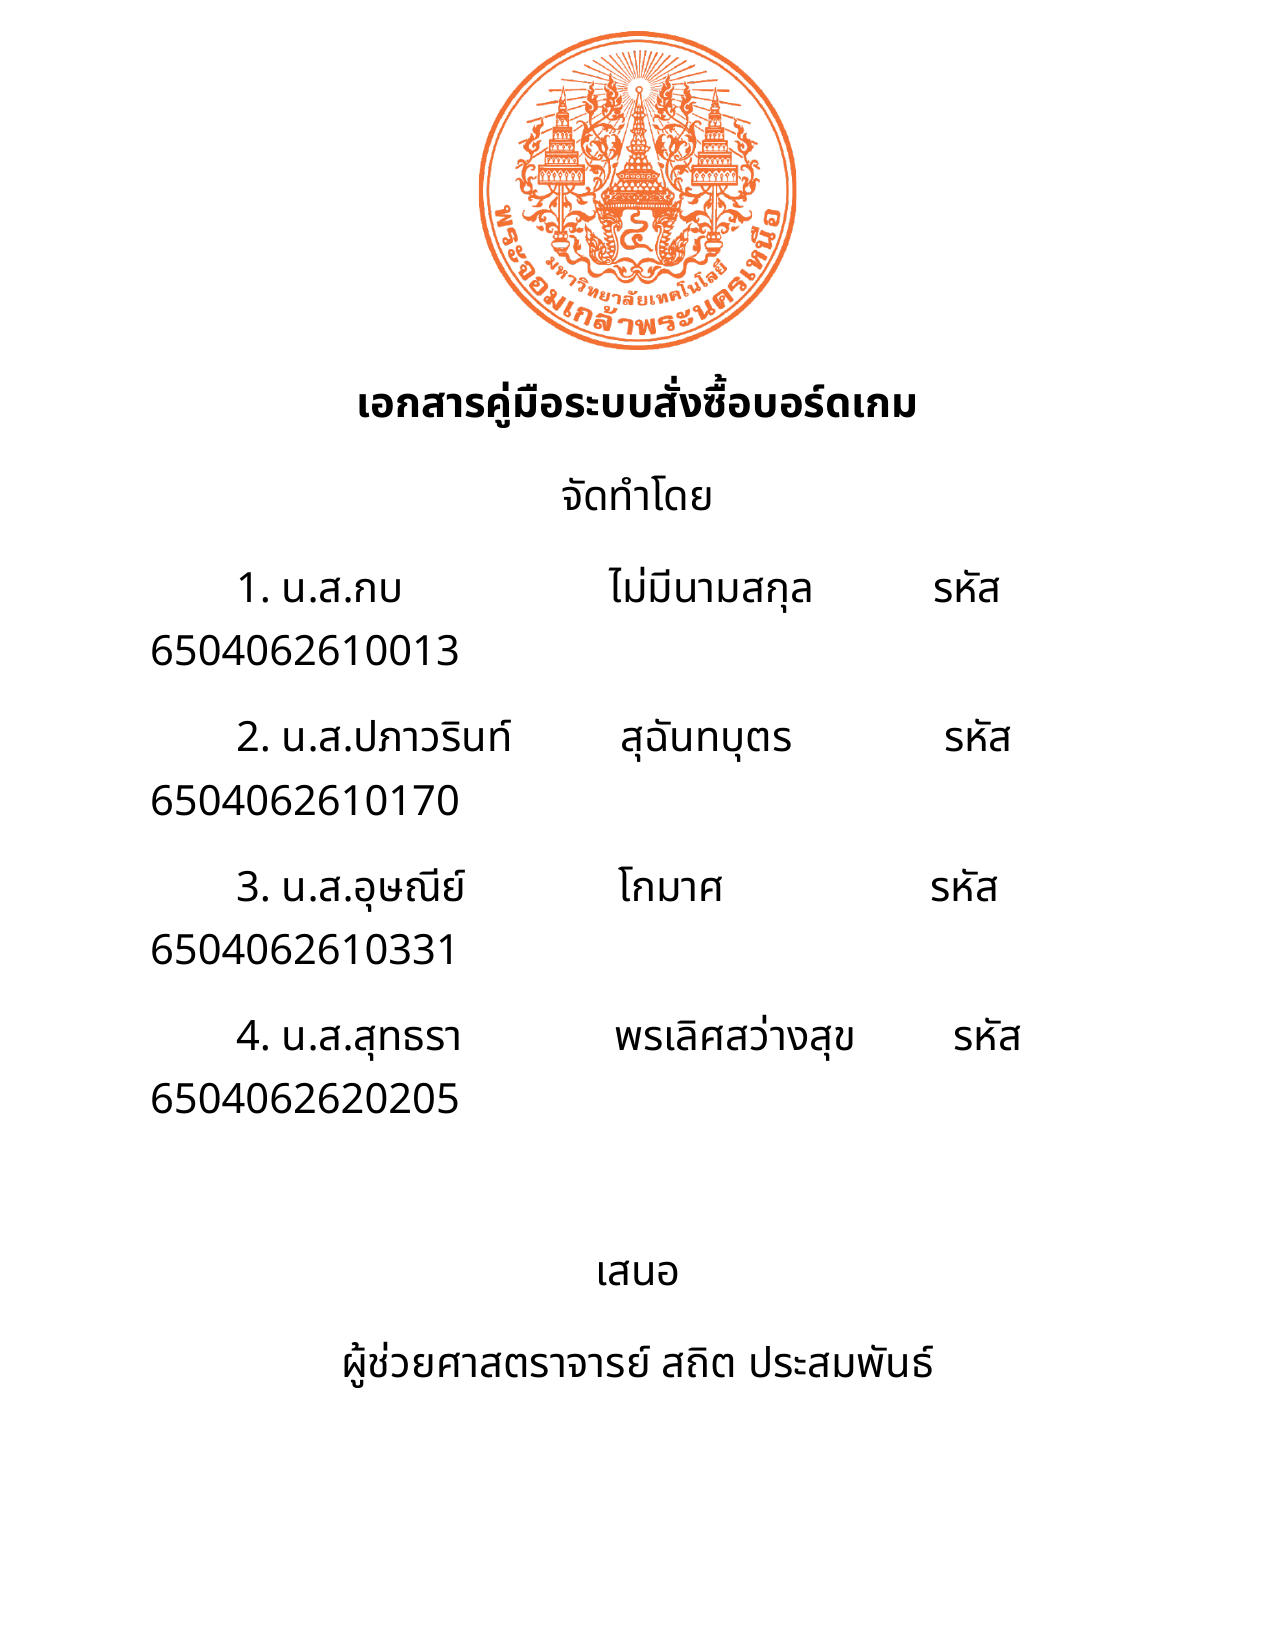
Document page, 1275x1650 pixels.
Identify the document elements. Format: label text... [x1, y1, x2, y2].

text 3. น.ส.อุษณีย์ โกมาศ รหัส 6504062610331 [150, 856, 1125, 977]
text เอกสารคู่มือระบบสั่งซื้อบอร์ดเกม [150, 374, 1125, 437]
text เสนอ [150, 1241, 1125, 1304]
text ผู้ช่วยศาสตราจารย์ สถิต ประสมพันธ์ [150, 1333, 1125, 1396]
text จัดทำโดย [150, 466, 1125, 529]
text 4. น.ส.สุทธรา พรเลิศสว่างสุข รหัส 6504062620205 [150, 1006, 1125, 1126]
text 1. น.ส.กบ ไม่มีนามสกุล รหัส 6504062610013 [150, 558, 1125, 678]
picture [478, 31, 797, 350]
text 2. น.ส.ปภาวรินท์ สุฉันทบุตร รหัส 6504062610170 [150, 707, 1125, 827]
